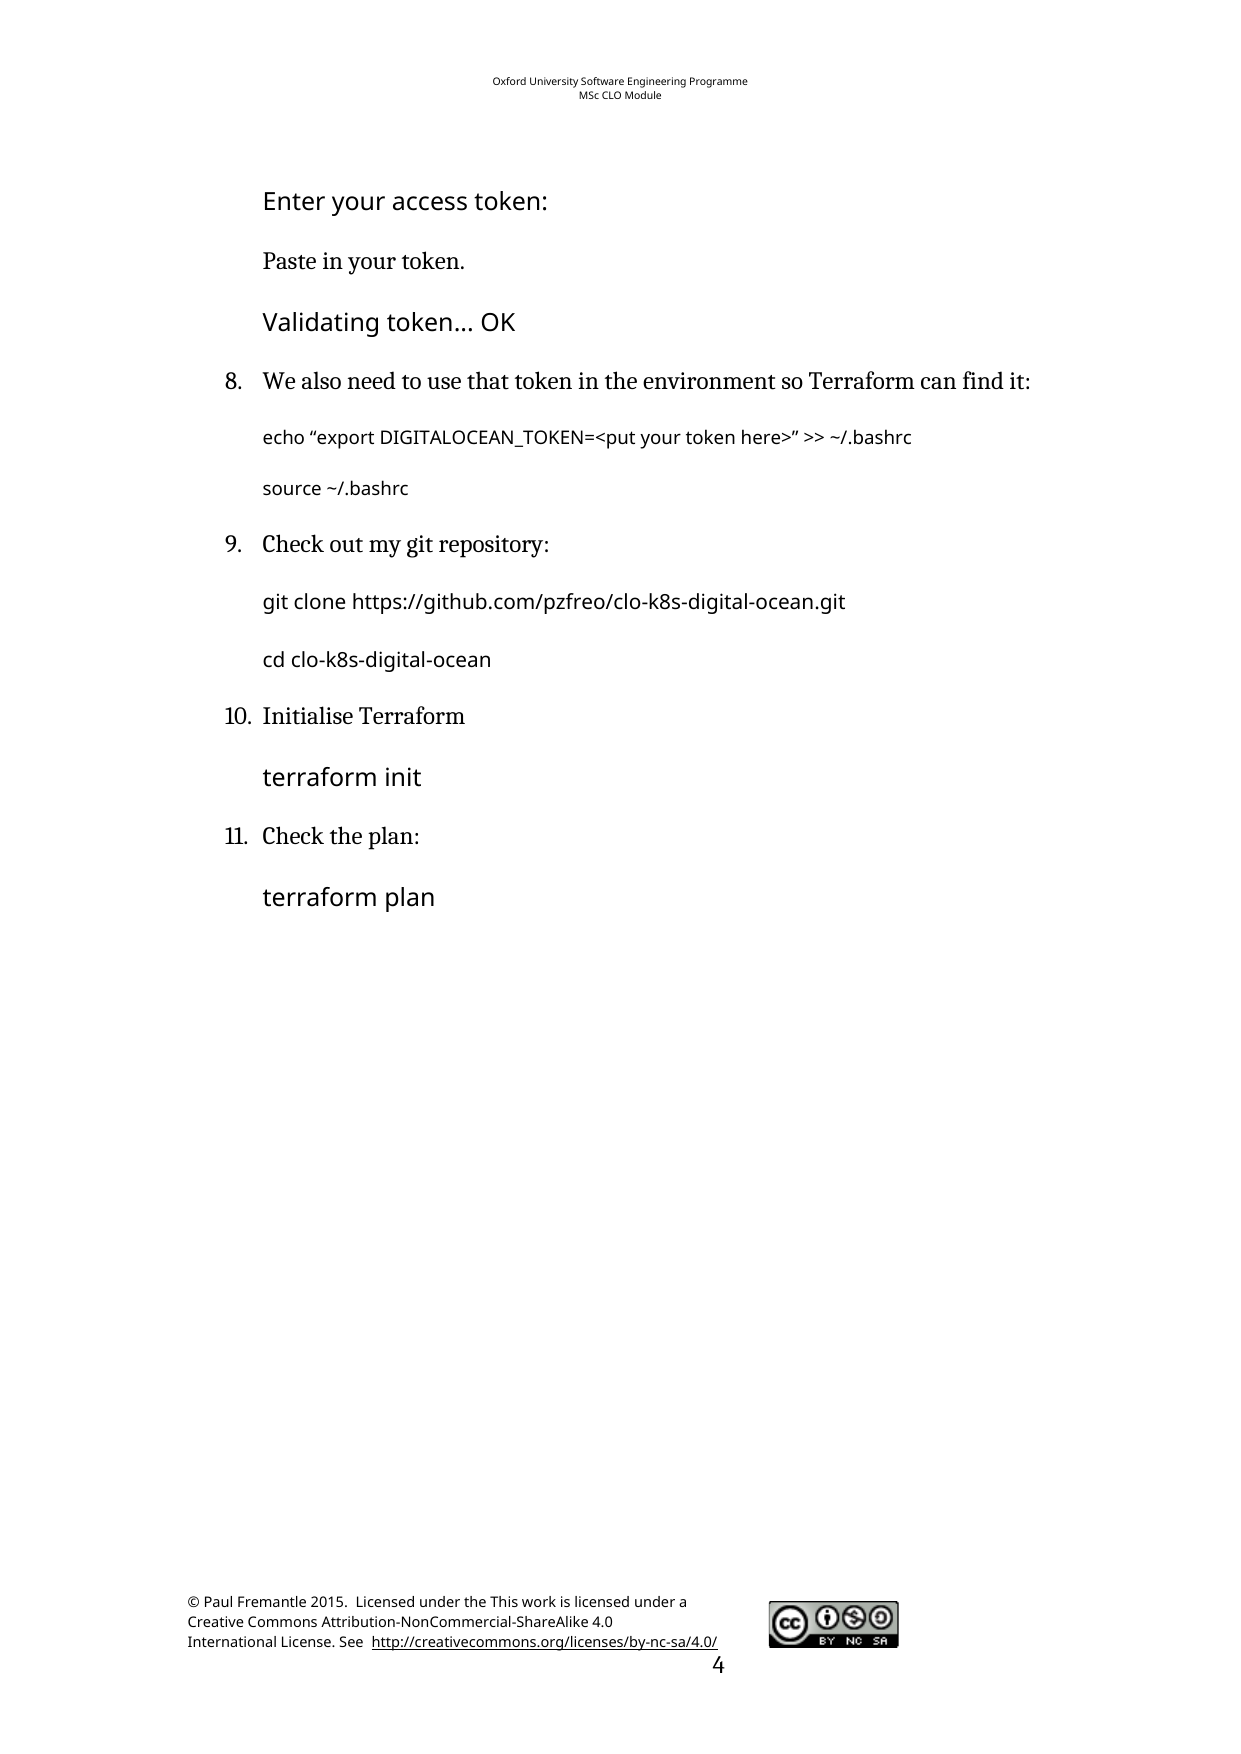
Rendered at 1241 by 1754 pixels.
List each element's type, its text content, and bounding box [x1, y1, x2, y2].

list We also need to use that token in the environment so Terraform can find it: [225, 367, 1053, 396]
list Check the plan: terraform plan [225, 822, 1053, 914]
text Paste in your token. [262, 247, 1053, 304]
text Enter your access token: [262, 184, 1053, 247]
text echo “export DIGITALOCEAN_TOKEN=<put your token here>” >> ~/.bashrc source ~/.bashrc [262, 396, 1053, 530]
text cd clo-k8s-digital-ocean [262, 645, 1053, 702]
picture [768, 1601, 899, 1648]
text terraform init [262, 759, 1053, 822]
list Initialise Terraform [225, 702, 1053, 759]
list Check out my git repository: git clone https://github.com/pzfreo/clo-k8s-digital-ocean.git [225, 530, 1053, 645]
text Validating token... OK [262, 304, 1053, 338]
